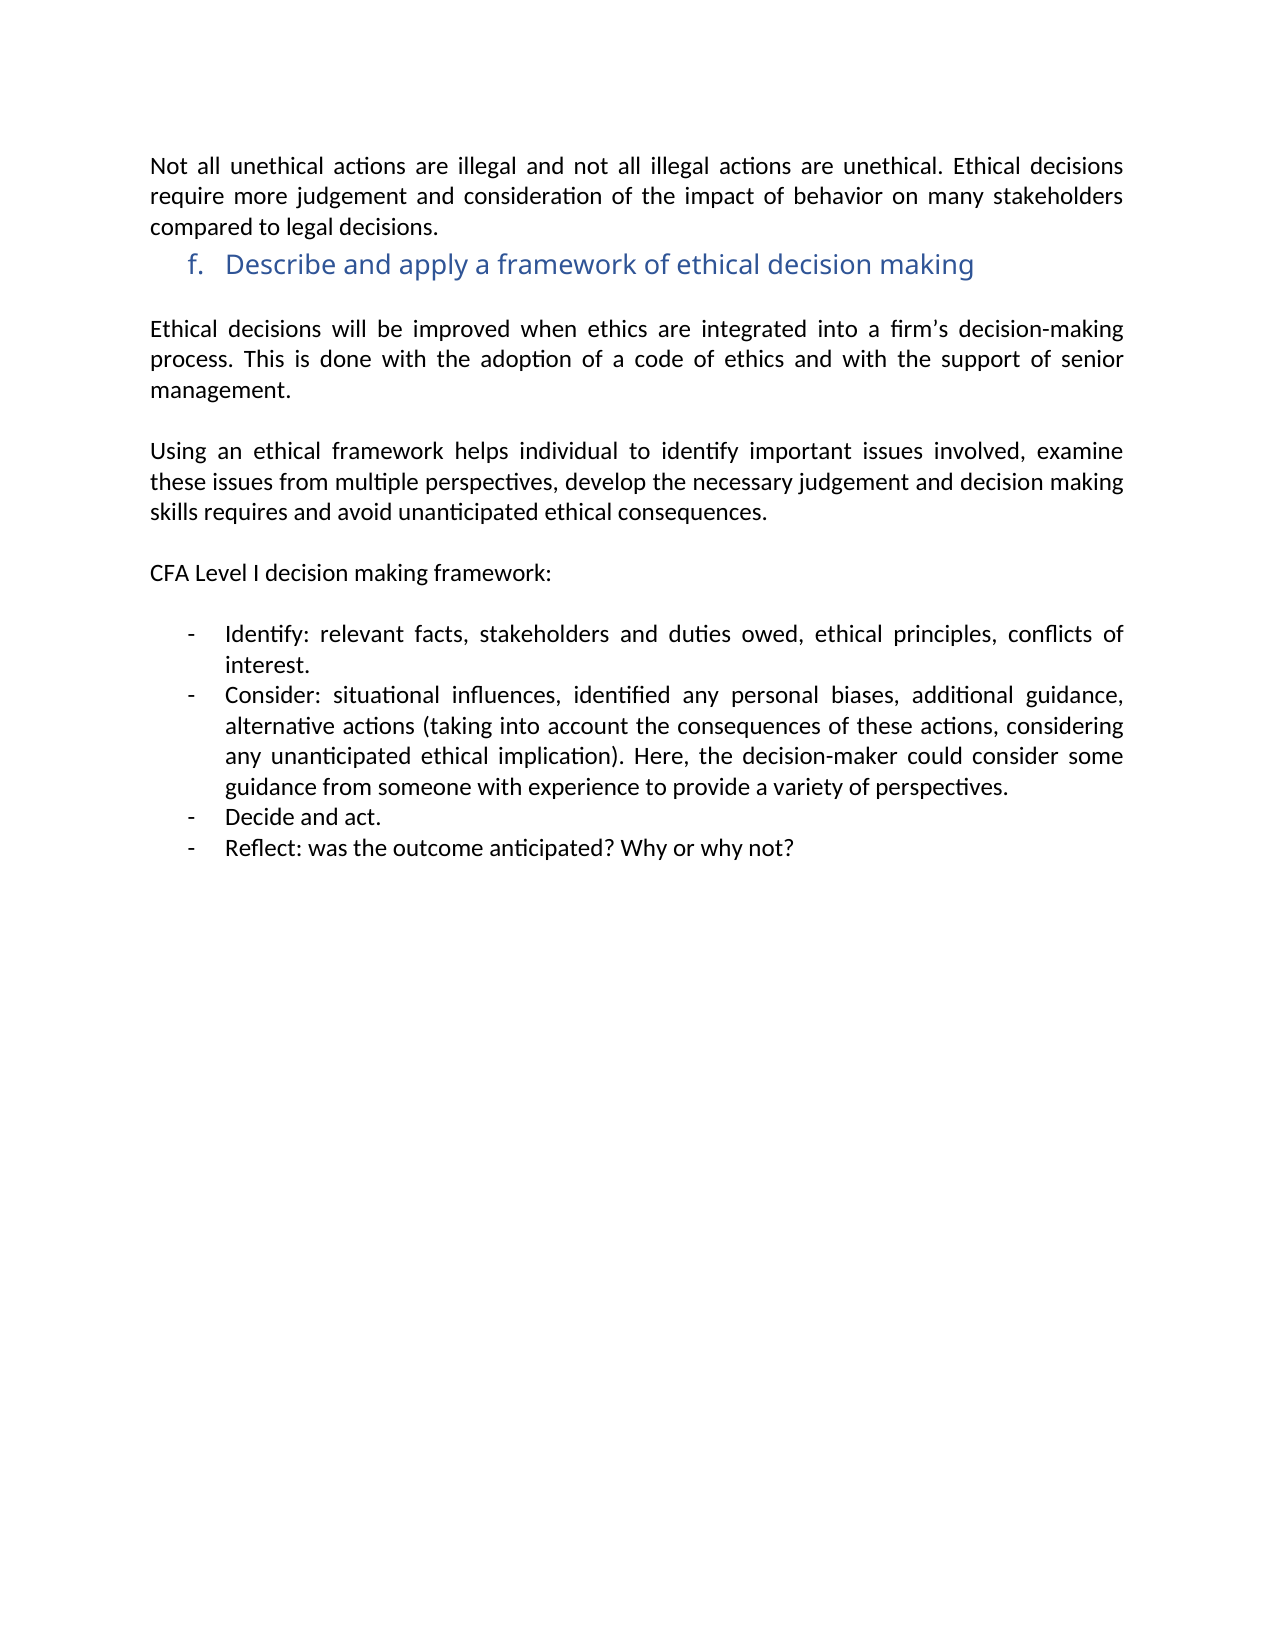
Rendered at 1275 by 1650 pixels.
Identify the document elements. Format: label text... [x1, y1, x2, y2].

text Not all unethical actions are illegal and not all illegal actions are unethical. Ethical decisions require more judgement and consideration of the impact of behavior on many stakeholders compared to legal decisions. [150, 150, 1125, 242]
list Consider: situational influences, identified any personal biases, additional guidance, alternative actions (taking into account the consequences of these actions, considering any unanticipated ethical implication). Here, the decision-maker could consider some guidance from someone with experience to provide a variety of perspectives. [187, 679, 1125, 801]
subtitle Describe and apply a framework of ethical decision making [187, 246, 1125, 283]
text CFA Level I decision making framework: [150, 557, 1125, 588]
list Reflect: was the outcome anticipated? Why or why not? [187, 832, 1125, 862]
text Ethical decisions will be improved when ethics are integrated into a firm’s decision-making process. This is done with the adoption of a code of ethics and with the support of senior management. [150, 313, 1125, 405]
text Using an ethical framework helps individual to identify important issues involved, examine these issues from multiple perspectives, develop the necessary judgement and decision making skills requires and avoid unanticipated ethical consequences. [150, 435, 1125, 527]
list Decide and act. [187, 801, 1125, 832]
list Identify: relevant facts, stakeholders and duties owed, ethical principles, conflicts of interest. [187, 618, 1125, 679]
